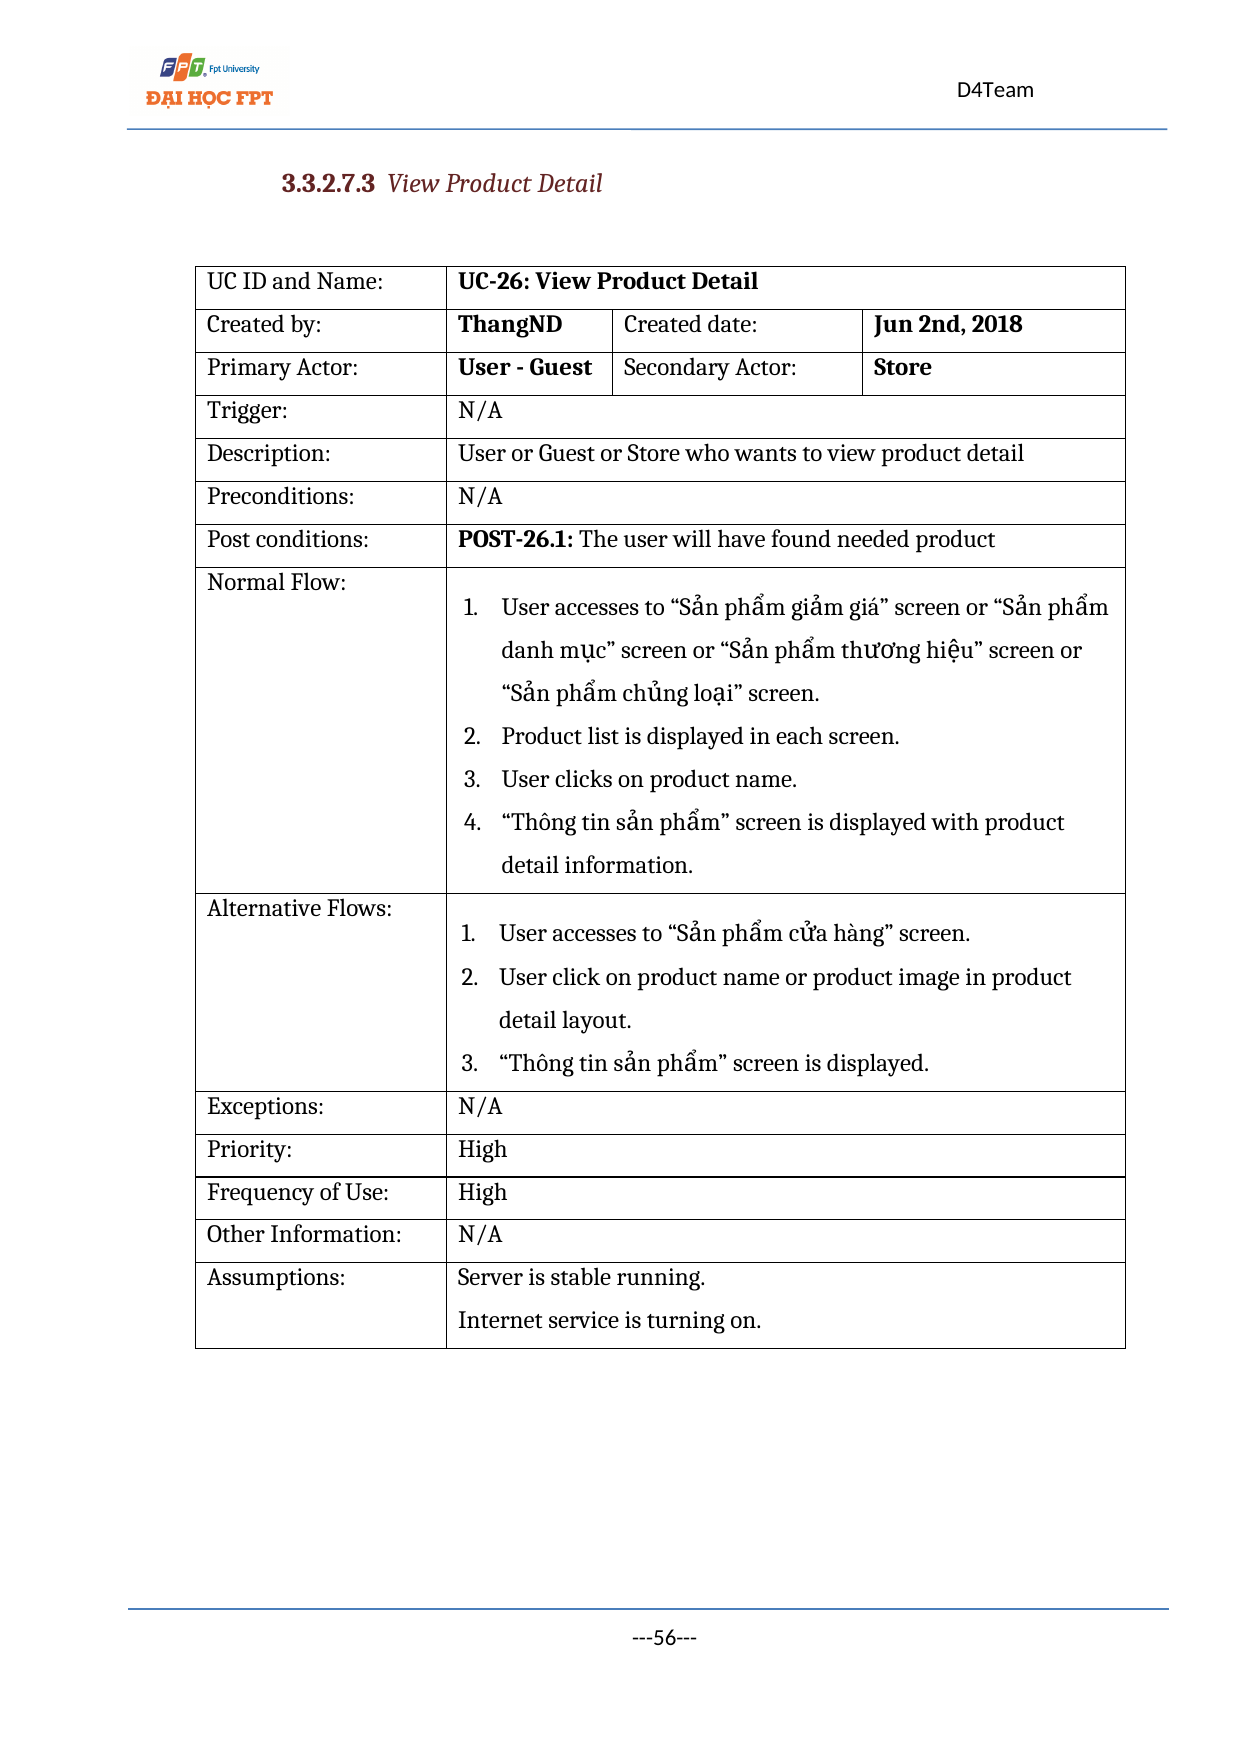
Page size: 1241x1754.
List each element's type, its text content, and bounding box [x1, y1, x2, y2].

table_cell Server is stable running. Internet service is turning on. [447, 1263, 1125, 1348]
table_header UC ID and Name: [196, 267, 446, 309]
table_cell User or Guest or Store who wants to view product detail [447, 439, 1125, 481]
subtitle View Product Detail [282, 168, 1122, 200]
table_cell Jun 2nd, 2018 [863, 310, 1125, 352]
table_cell High [447, 1135, 1125, 1176]
table_cell Created date: [613, 310, 862, 352]
table_cell ThangND [447, 310, 612, 352]
table_cell Store [863, 353, 1125, 395]
table_cell N/A [447, 396, 1125, 438]
table_cell Primary Actor: [196, 353, 446, 395]
table_cell Frequency of Use: [196, 1178, 446, 1219]
table_header UC-26: View Product Detail [447, 267, 1125, 309]
table_cell Exceptions: [196, 1092, 446, 1133]
table_cell Post conditions: [196, 525, 446, 567]
table_cell POST-26.1: The user will have found needed product [447, 525, 1125, 567]
table_cell Assumptions: [196, 1263, 446, 1348]
table_cell Created by: [196, 310, 446, 352]
table_cell User - Guest [447, 353, 612, 395]
table_cell Other Information: [196, 1220, 446, 1262]
table_cell Normal Flow: [196, 568, 446, 893]
table_cell Preconditions: [196, 482, 446, 524]
table_cell User accesses to “Sản phẩm giảm giá” screen or “Sản phẩm danh mục” screen or “Sản phẩm thương hiệu” screen or “Sản phẩm chủng loại” screen. Product list is displayed in each screen. User clicks on product name. “Thông tin sản phẩm” screen is displayed with product detail information. [447, 568, 1125, 893]
table_cell High [447, 1178, 1125, 1219]
table_cell Secondary Actor: [613, 353, 862, 395]
table_cell N/A [447, 1220, 1125, 1262]
table_cell N/A [447, 482, 1125, 524]
table_cell Priority: [196, 1135, 446, 1176]
table_cell Alternative Flows: [196, 894, 446, 1091]
table_cell N/A [447, 1092, 1125, 1133]
table_cell Trigger: [196, 396, 446, 438]
picture [129, 46, 290, 116]
table_cell Description: [196, 439, 446, 481]
table_cell User accesses to “Sản phẩm cửa hàng” screen. User click on product name or product image in product detail layout. “Thông tin sản phẩm” screen is displayed. [447, 894, 1125, 1091]
